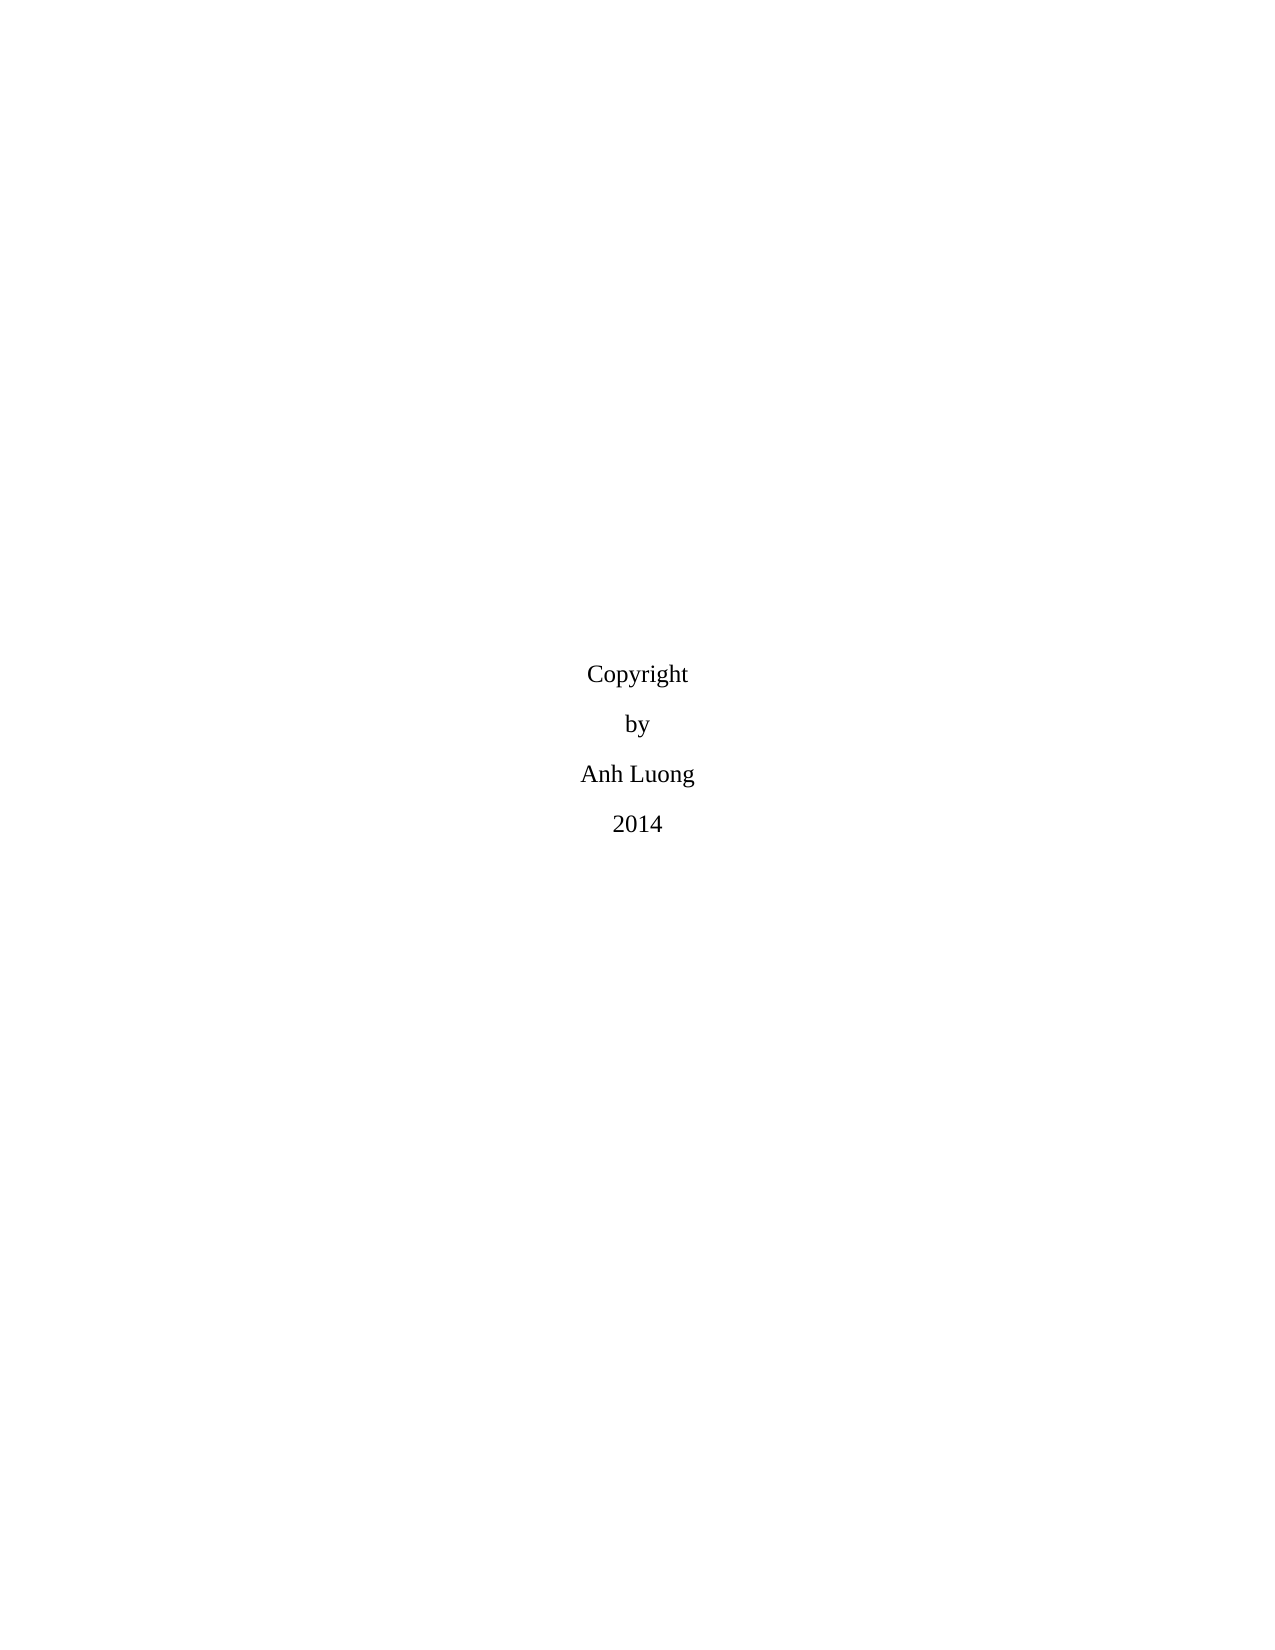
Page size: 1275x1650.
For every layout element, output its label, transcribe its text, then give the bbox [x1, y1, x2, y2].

text by [187, 687, 1087, 737]
text 2014 [187, 787, 1087, 837]
text Copyright [187, 637, 1087, 687]
text Anh Luong [187, 737, 1087, 787]
